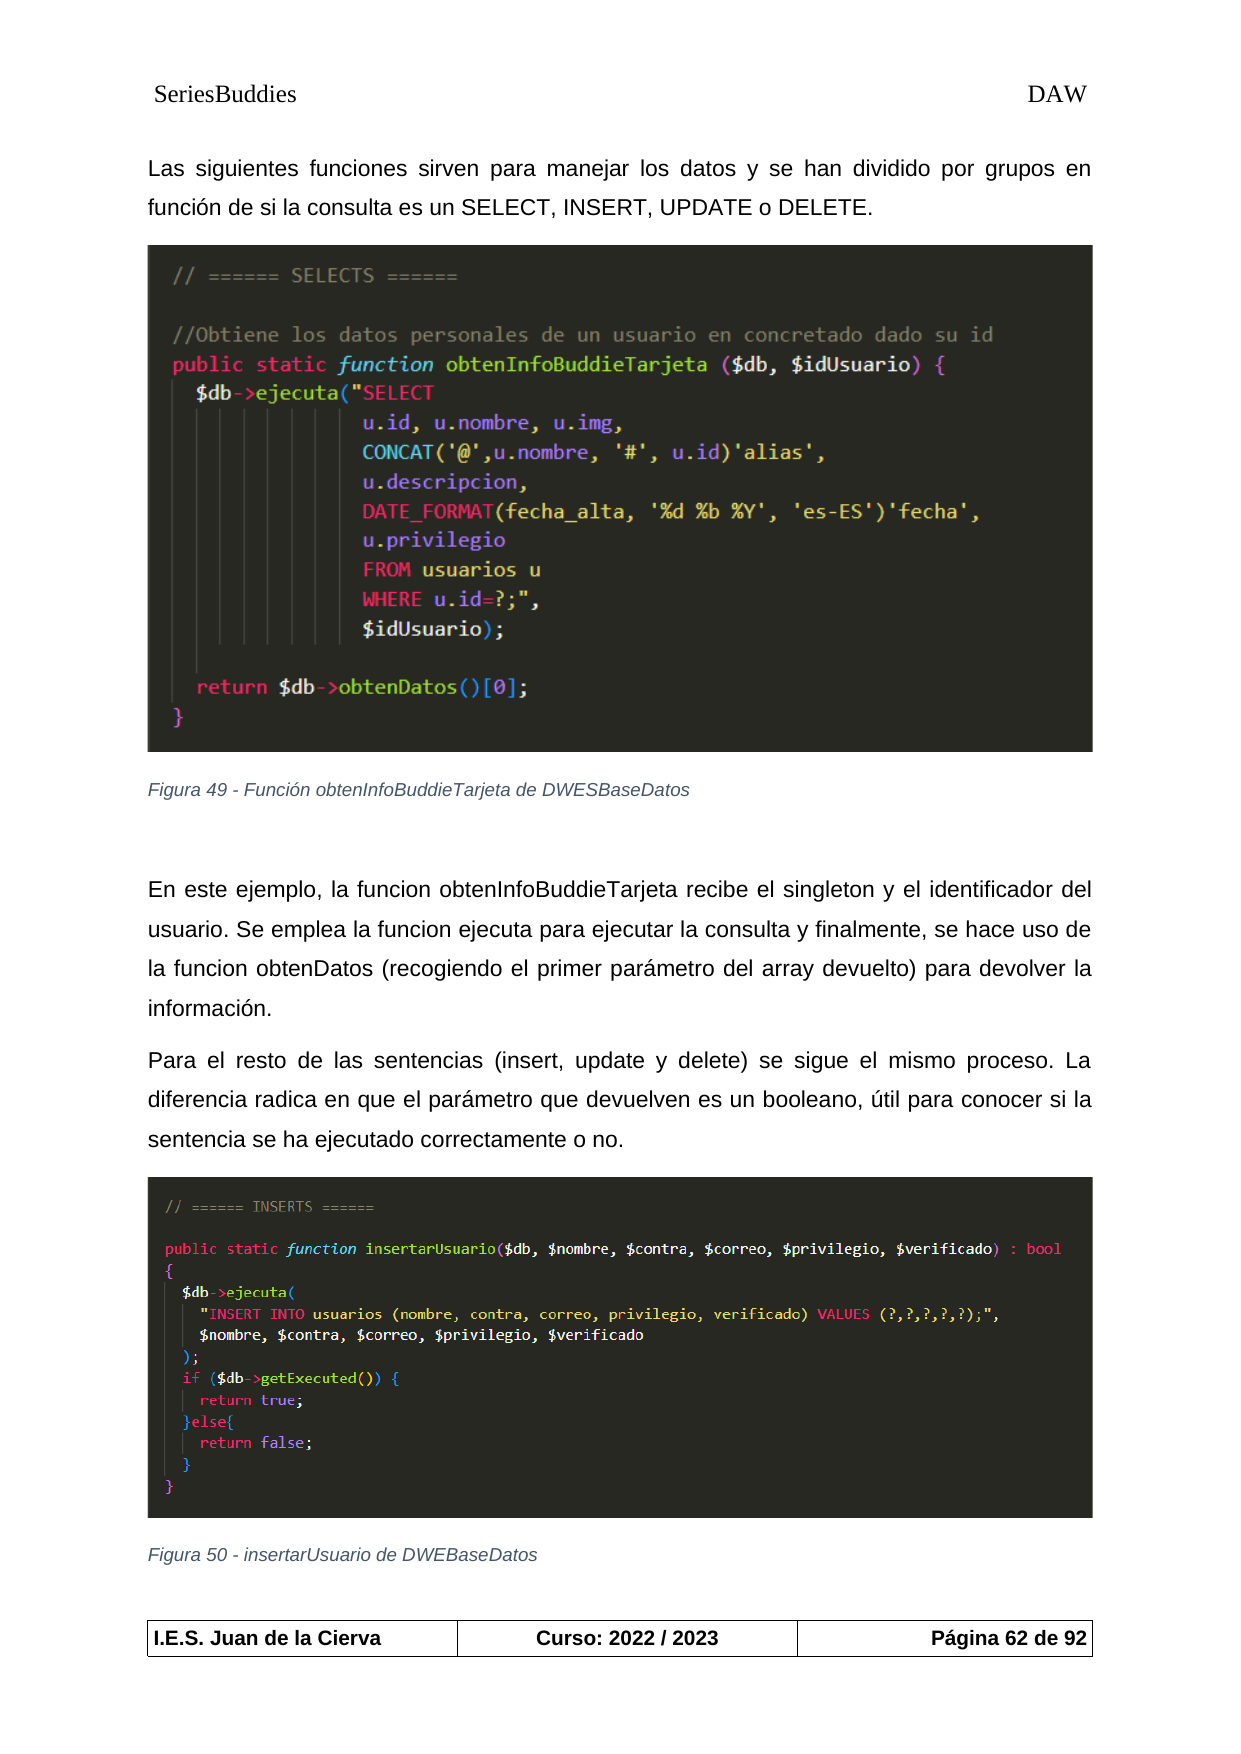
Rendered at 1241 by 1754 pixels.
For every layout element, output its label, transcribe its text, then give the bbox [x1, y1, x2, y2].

text Para el resto de las sentencias (insert, update y delete) se sigue el mismo proceso. La diferencia radica en que el parámetro que devuelven es un booleano, útil para conocer si la sentencia se ha ejecutado correctamente o no. [148, 1047, 1093, 1152]
text Las siguientes funciones sirven para manejar los datos y se han dividido por grupos en función de si la consulta es un SELECT, INSERT, UPDATE o DELETE. [148, 154, 1093, 220]
picture [147, 1177, 1093, 1518]
picture [147, 245, 1093, 752]
text En este ejemplo, la funcion obtenInfoBuddieTarjeta recibe el singleton y el identificador del usuario. Se emplea la funcion ejecuta para ejecutar la consulta y finalmente, se hace uso de la funcion obtenDatos (recogiendo el primer parámetro del array devuelto) para devolver la información. [148, 876, 1093, 1021]
